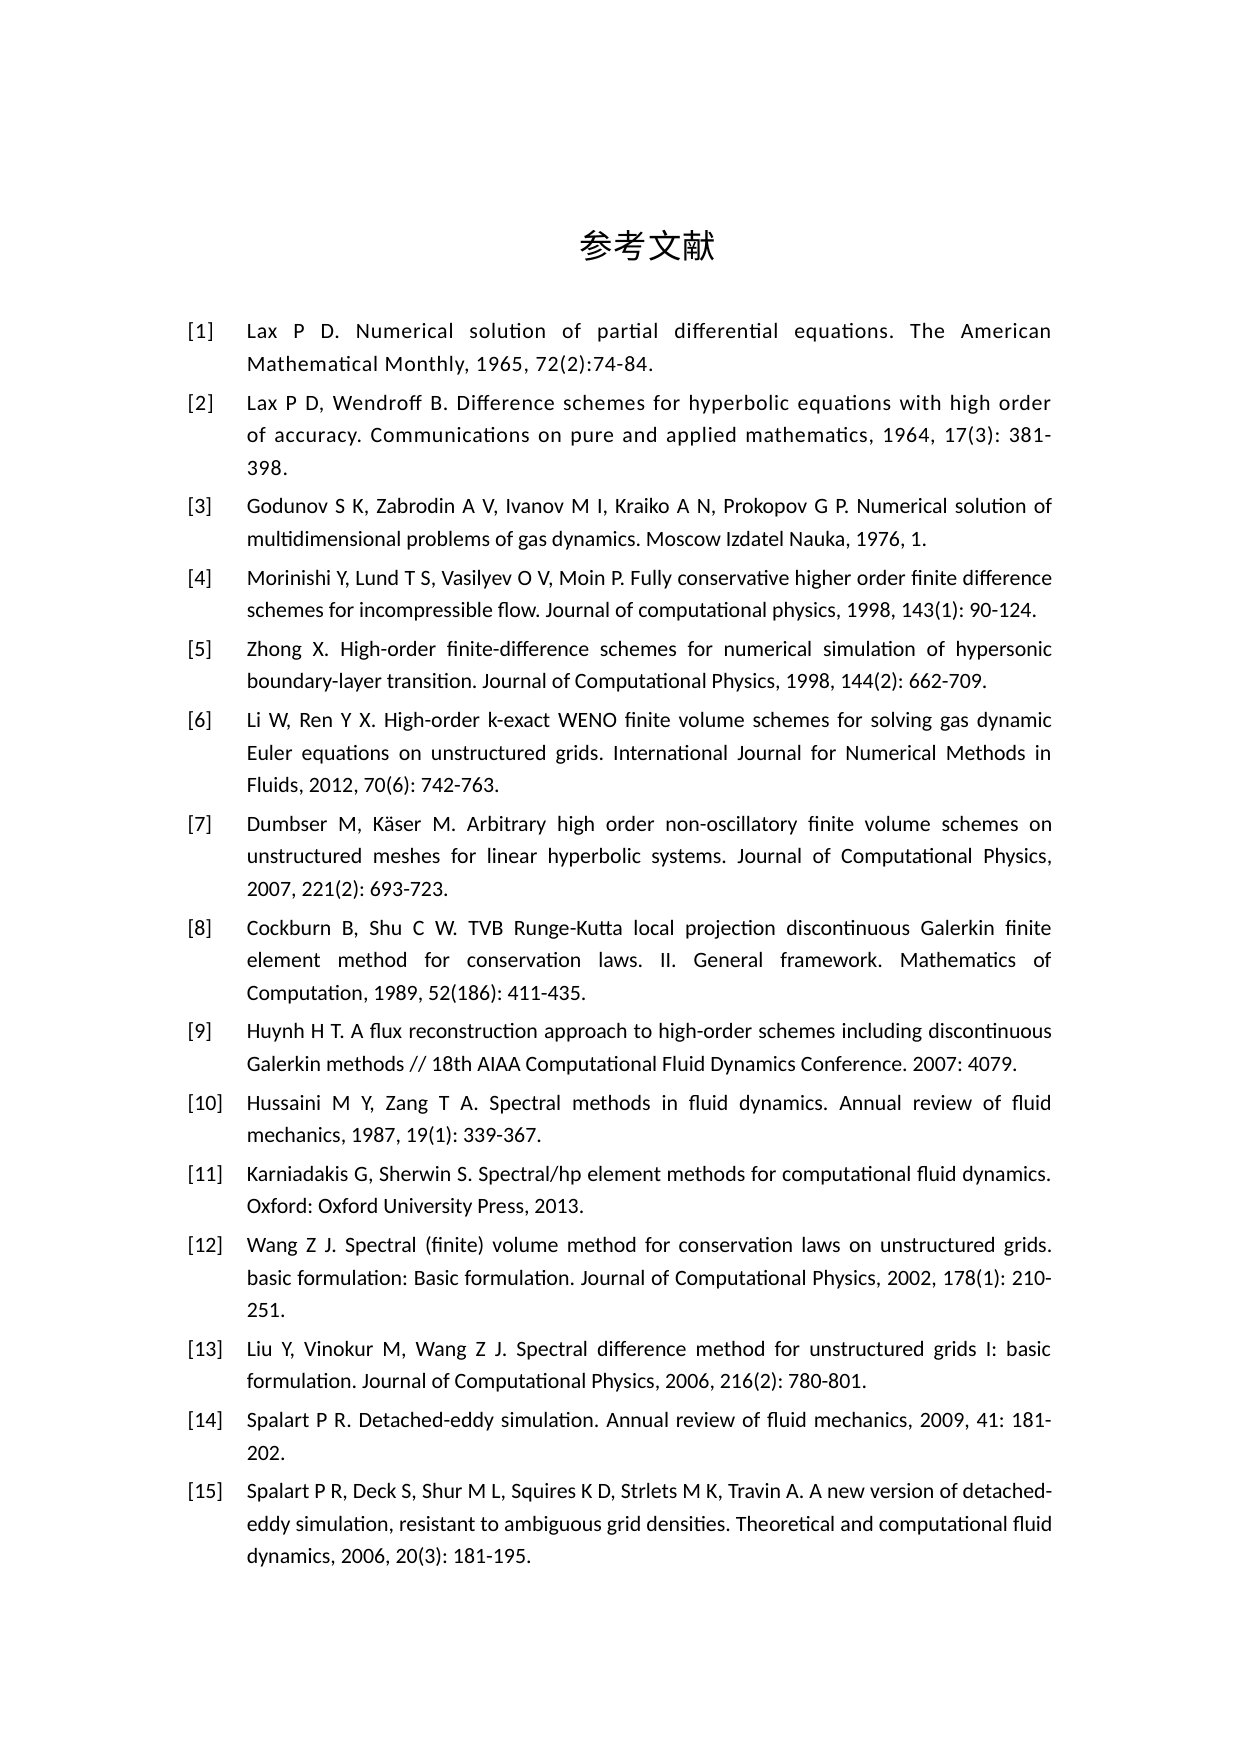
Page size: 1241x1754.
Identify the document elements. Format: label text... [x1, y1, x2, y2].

list Liu Y, Vinokur M, Wang Z J. Spectral difference method for unstructured grids I: basic formulation. Journal of Computational Physics, 2006, 216(2): 780-801. [187, 1332, 1053, 1397]
text 参考文献 [187, 212, 1053, 277]
list Wang Z J. Spectral (finite) volume method for conservation laws on unstructured grids. basic formulation: Basic formulation. Journal of Computational Physics, 2002, 178(1): 210-251. [187, 1228, 1053, 1326]
list Karniadakis G, Sherwin S. Spectral/hp element methods for computational fluid dynamics. Oxford: Oxford University Press, 2013. [187, 1157, 1053, 1222]
list Hussaini M Y, Zang T A. Spectral methods in fluid dynamics. Annual review of fluid mechanics, 1987, 19(1): 339-367. [187, 1086, 1053, 1151]
list Lax P D, Wendroff B. Difference schemes for hyperbolic equations with high order of accuracy. Communications on pure and applied mathematics, 1964, 17(3): 381-398. [187, 386, 1053, 483]
list Li W, Ren Y X. High-order k-exact WENO finite volume schemes for solving gas dynamic Euler equations on unstructured grids. International Journal for Numerical Methods in Fluids, 2012, 70(6): 742-763. [187, 703, 1053, 801]
list Zhong X. High-order finite-difference schemes for numerical simulation of hypersonic boundary-layer transition. Journal of Computational Physics, 1998, 144(2): 662-709. [187, 632, 1053, 697]
list Godunov S K, Zabrodin A V, Ivanov M I, Kraiko A N, Prokopov G P. Numerical solution of multidimensional problems of gas dynamics. Moscow Izdatel Nauka, 1976, 1. [187, 489, 1053, 554]
list Lax P D. Numerical solution of partial differential equations. The American Mathematical Monthly, 1965, 72(2):74-84. [187, 314, 1053, 379]
list Morinishi Y, Lund T S, Vasilyev O V, Moin P. Fully conservative higher order finite difference schemes for incompressible flow. Journal of computational physics, 1998, 143(1): 90-124. [187, 561, 1053, 626]
list Huynh H T. A flux reconstruction approach to high-order schemes including discontinuous Galerkin methods // 18th AIAA Computational Fluid Dynamics Conference. 2007: 4079. [187, 1014, 1053, 1079]
list Spalart P R. Detached-eddy simulation. Annual review of fluid mechanics, 2009, 41: 181-202. [187, 1403, 1053, 1468]
list Spalart P R, Deck S, Shur M L, Squires K D, Strlets M K, Travin A. A new version of detached-eddy simulation, resistant to ambiguous grid densities. Theoretical and computational fluid dynamics, 2006, 20(3): 181-195. [187, 1474, 1053, 1572]
list Cockburn B, Shu C W. TVB Runge-Kutta local projection discontinuous Galerkin finite element method for conservation laws. II. General framework. Mathematics of Computation, 1989, 52(186): 411-435. [187, 911, 1053, 1008]
list Dumbser M, Käser M. Arbitrary high order non-oscillatory finite volume schemes on unstructured meshes for linear hyperbolic systems. Journal of Computational Physics, 2007, 221(2): 693-723. [187, 807, 1053, 904]
